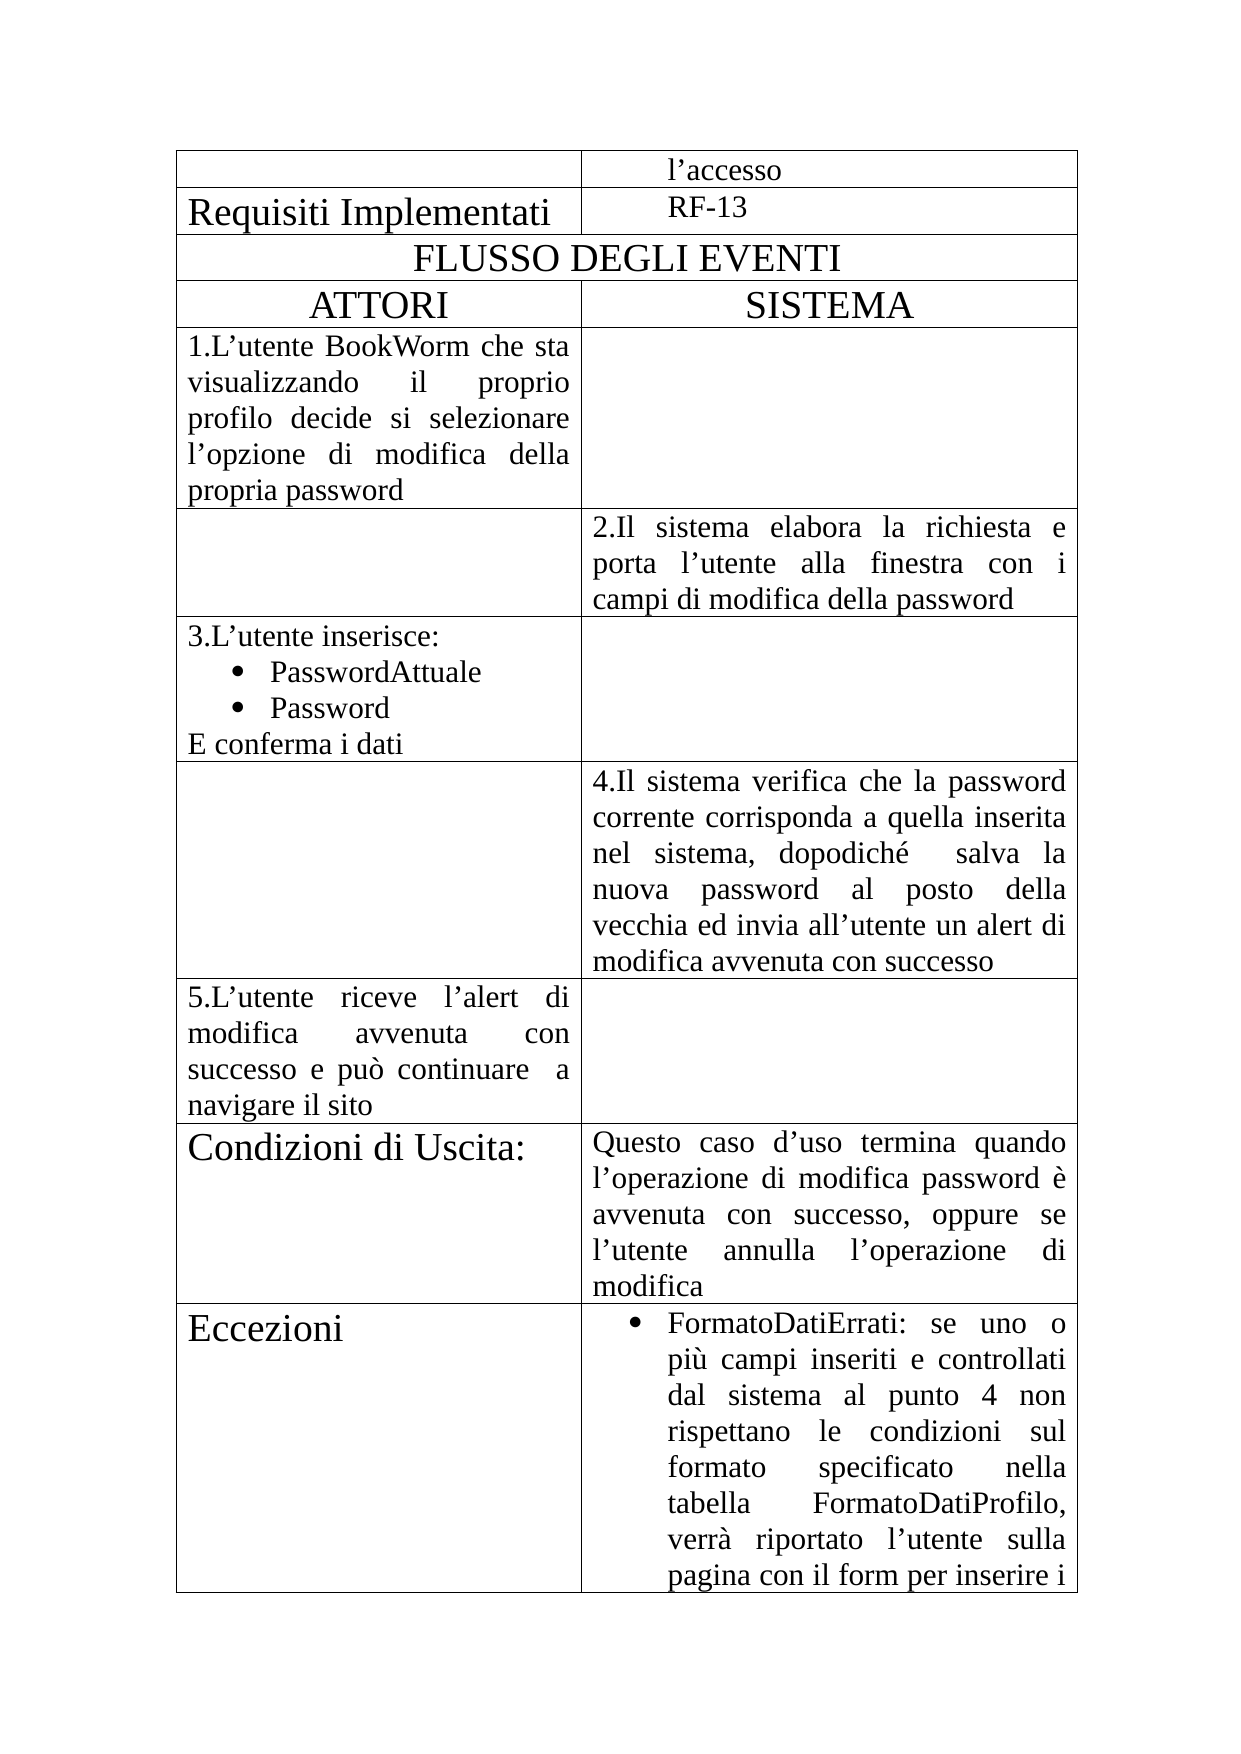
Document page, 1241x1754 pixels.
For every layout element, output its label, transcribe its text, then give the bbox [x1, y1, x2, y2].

table_cell FLUSSO DEGLI EVENTI [177, 235, 1077, 280]
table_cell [582, 1304, 1077, 1592]
table_cell [177, 762, 581, 978]
table_cell 1.L’utente BookWorm che sta visualizzando il proprio profilo decide si selezionare l’opzione di modifica della propria password [177, 328, 581, 507]
table_cell 4.Il sistema verifica che la password corrente corrisponda a quella inserita nel sistema, dopodiché salva la nuova password al posto della vecchia ed invia all’utente un alert di modifica avvenuta con successo [582, 762, 1077, 978]
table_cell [582, 151, 1077, 187]
table_cell SISTEMA [582, 281, 1077, 327]
table_cell RF-13 [582, 188, 1077, 233]
table_cell 2.Il sistema elabora la richiesta e porta l’utente alla finestra con i campi di modifica della password [582, 509, 1077, 616]
table_cell [177, 509, 581, 616]
table_cell 5.L’utente riceve l’alert di modifica avvenuta con successo e può continuare a navigare il sito [177, 979, 581, 1122]
table_cell ATTORI [177, 281, 581, 327]
table_cell Condizioni di Uscita: [177, 1124, 581, 1303]
table_cell Eccezioni [177, 1304, 581, 1592]
table_cell Requisiti Implementati [177, 188, 581, 233]
table_cell [582, 979, 1077, 1122]
table_cell 3.L’utente inserisce: PasswordAttuale Password E conferma i dati [177, 617, 581, 761]
table_cell [582, 328, 1077, 507]
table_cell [177, 151, 581, 187]
table_cell [582, 617, 1077, 761]
table_cell Questo caso d’uso termina quando l’operazione di modifica password è avvenuta con successo, oppure se l’utente annulla l’operazione di modifica [582, 1124, 1077, 1303]
